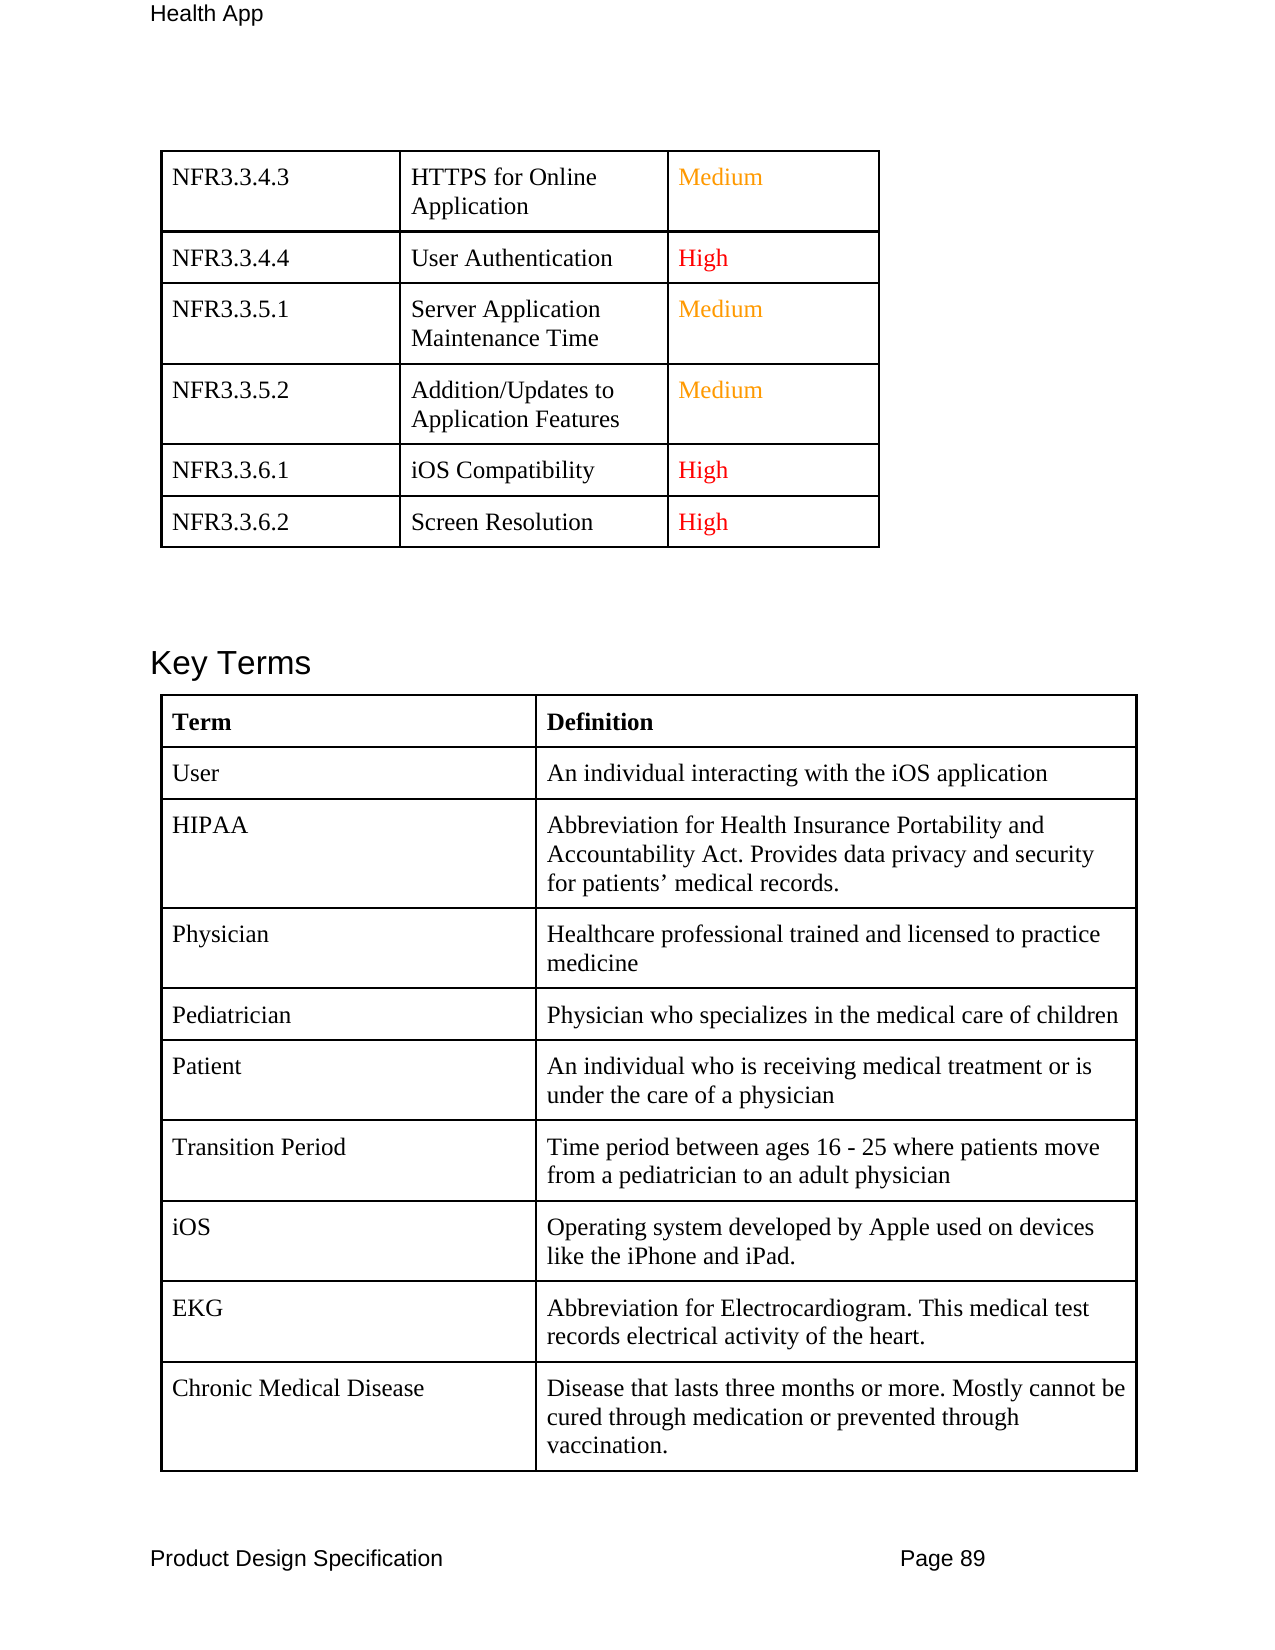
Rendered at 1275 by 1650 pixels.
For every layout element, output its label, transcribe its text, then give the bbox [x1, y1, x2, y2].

table_cell iOS Compatibility [401, 445, 667, 494]
table_cell Pediatrician [163, 989, 535, 1039]
table_cell An individual interacting with the iOS application [537, 748, 1135, 798]
table_cell High [669, 445, 878, 494]
table_cell User [163, 748, 535, 798]
table_cell Chronic Medical Disease [163, 1363, 535, 1470]
subtitle Key Terms [150, 643, 1125, 682]
table_cell NFR3.3.5.2 [163, 365, 399, 443]
table_cell Abbreviation for Electrocardiogram. This medical test records electrical activity of the heart. [537, 1282, 1135, 1361]
table_cell Server Application Maintenance Time [401, 284, 667, 362]
table_cell Transition Period [163, 1121, 535, 1200]
table_cell Patient [163, 1041, 535, 1119]
table_cell NFR3.3.6.1 [163, 445, 399, 494]
table_cell Operating system developed by Apple used on devices like the iPhone and iPad. [537, 1202, 1135, 1280]
table_cell High [669, 233, 878, 282]
table_cell Abbreviation for Health Insurance Portability and Accountability Act. Provides data privacy and security for patients’ medical records. [537, 800, 1135, 907]
table_cell Screen Resolution [401, 497, 667, 546]
table_cell Medium [669, 152, 878, 230]
table_cell NFR3.3.6.2 [163, 497, 399, 546]
table_cell Disease that lasts three months or more. Mostly cannot be cured through medication or prevented through vaccination. [537, 1363, 1135, 1470]
table_cell Physician who specializes in the medical care of children [537, 989, 1135, 1039]
table_cell Medium [669, 284, 878, 362]
table_cell NFR3.3.5.1 [163, 284, 399, 362]
table_cell NFR3.3.4.3 [163, 152, 399, 230]
table_cell Medium [669, 365, 878, 443]
table_cell HIPAA [163, 800, 535, 907]
table_cell Physician [163, 909, 535, 987]
table_cell NFR3.3.4.4 [163, 233, 399, 282]
table_cell High [669, 497, 878, 546]
table_header Definition [537, 696, 1135, 746]
table_cell Healthcare professional trained and licensed to practice medicine [537, 909, 1135, 987]
table_cell HTTPS for Online Application [401, 152, 667, 230]
table_cell An individual who is receiving medical treatment or is under the care of a physician [537, 1041, 1135, 1119]
table_cell User Authentication [401, 233, 667, 282]
table_cell Addition/Updates to Application Features [401, 365, 667, 443]
table_header Term [163, 696, 535, 746]
table_cell Time period between ages 16 - 25 where patients move from a pediatrician to an adult physician [537, 1121, 1135, 1200]
table_cell EKG [163, 1282, 535, 1361]
table_cell iOS [163, 1202, 535, 1280]
